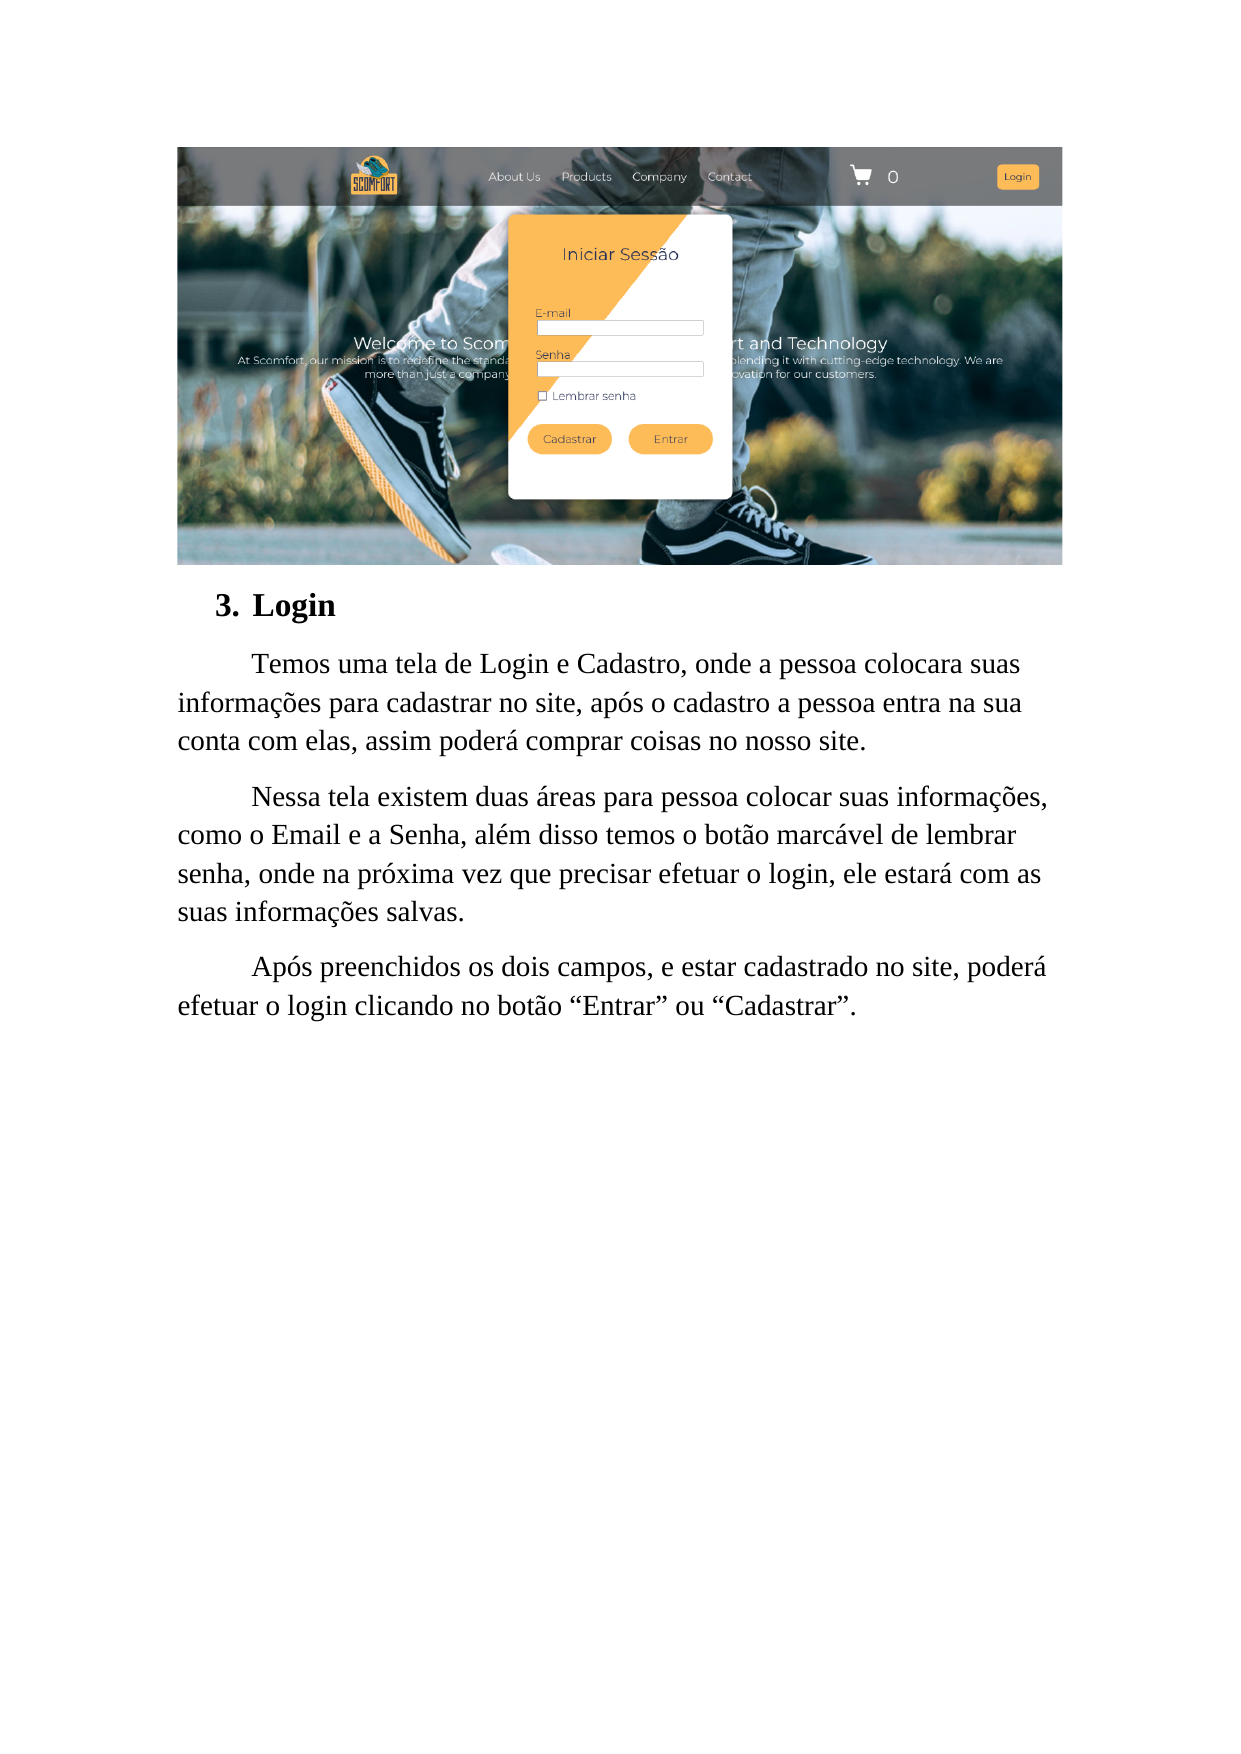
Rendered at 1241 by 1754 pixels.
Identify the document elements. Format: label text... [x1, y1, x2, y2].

text Temos uma tela de Login e Cadastro, onde a pessoa colocara suas informações para cadastrar no site, após o cadastro a pessoa entra na sua conta com elas, assim poderá comprar coisas no nosso site. [177, 646, 1063, 757]
text Após preenchidos os dois campos, e estar cadastrado no site, poderá efetuar o login clicando no botão “Entrar” ou “Cadastrar”. [177, 949, 1063, 1022]
picture [177, 147, 1063, 565]
list Login [215, 586, 1063, 624]
text Nessa tela existem duas áreas para pessoa colocar suas informações, como o Email e a Senha, além disso temos o botão marcável de lembrar senha, onde na próxima vez que precisar efetuar o login, ele estará com as suas informações salvas. [177, 779, 1063, 928]
